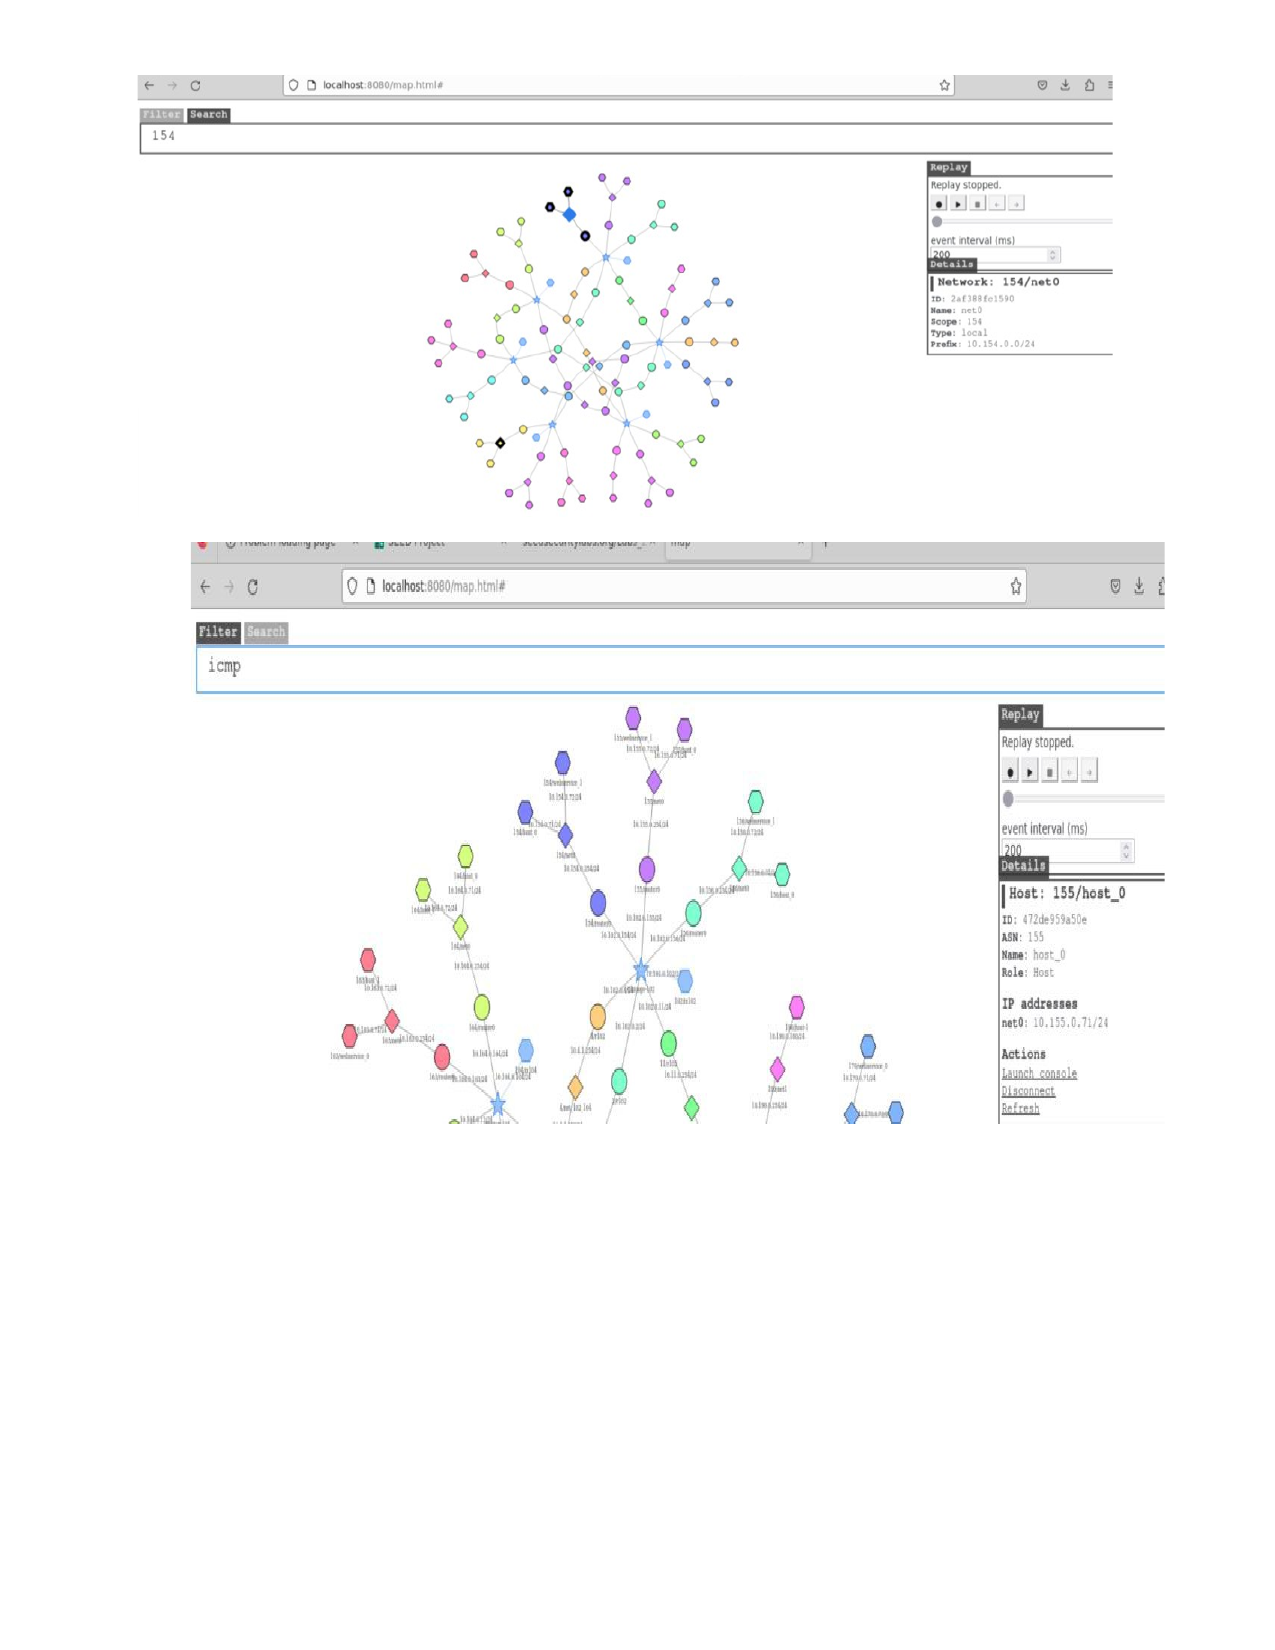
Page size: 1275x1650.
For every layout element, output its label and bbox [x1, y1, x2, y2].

picture [137, 75, 1113, 517]
picture [190, 542, 1165, 1124]
